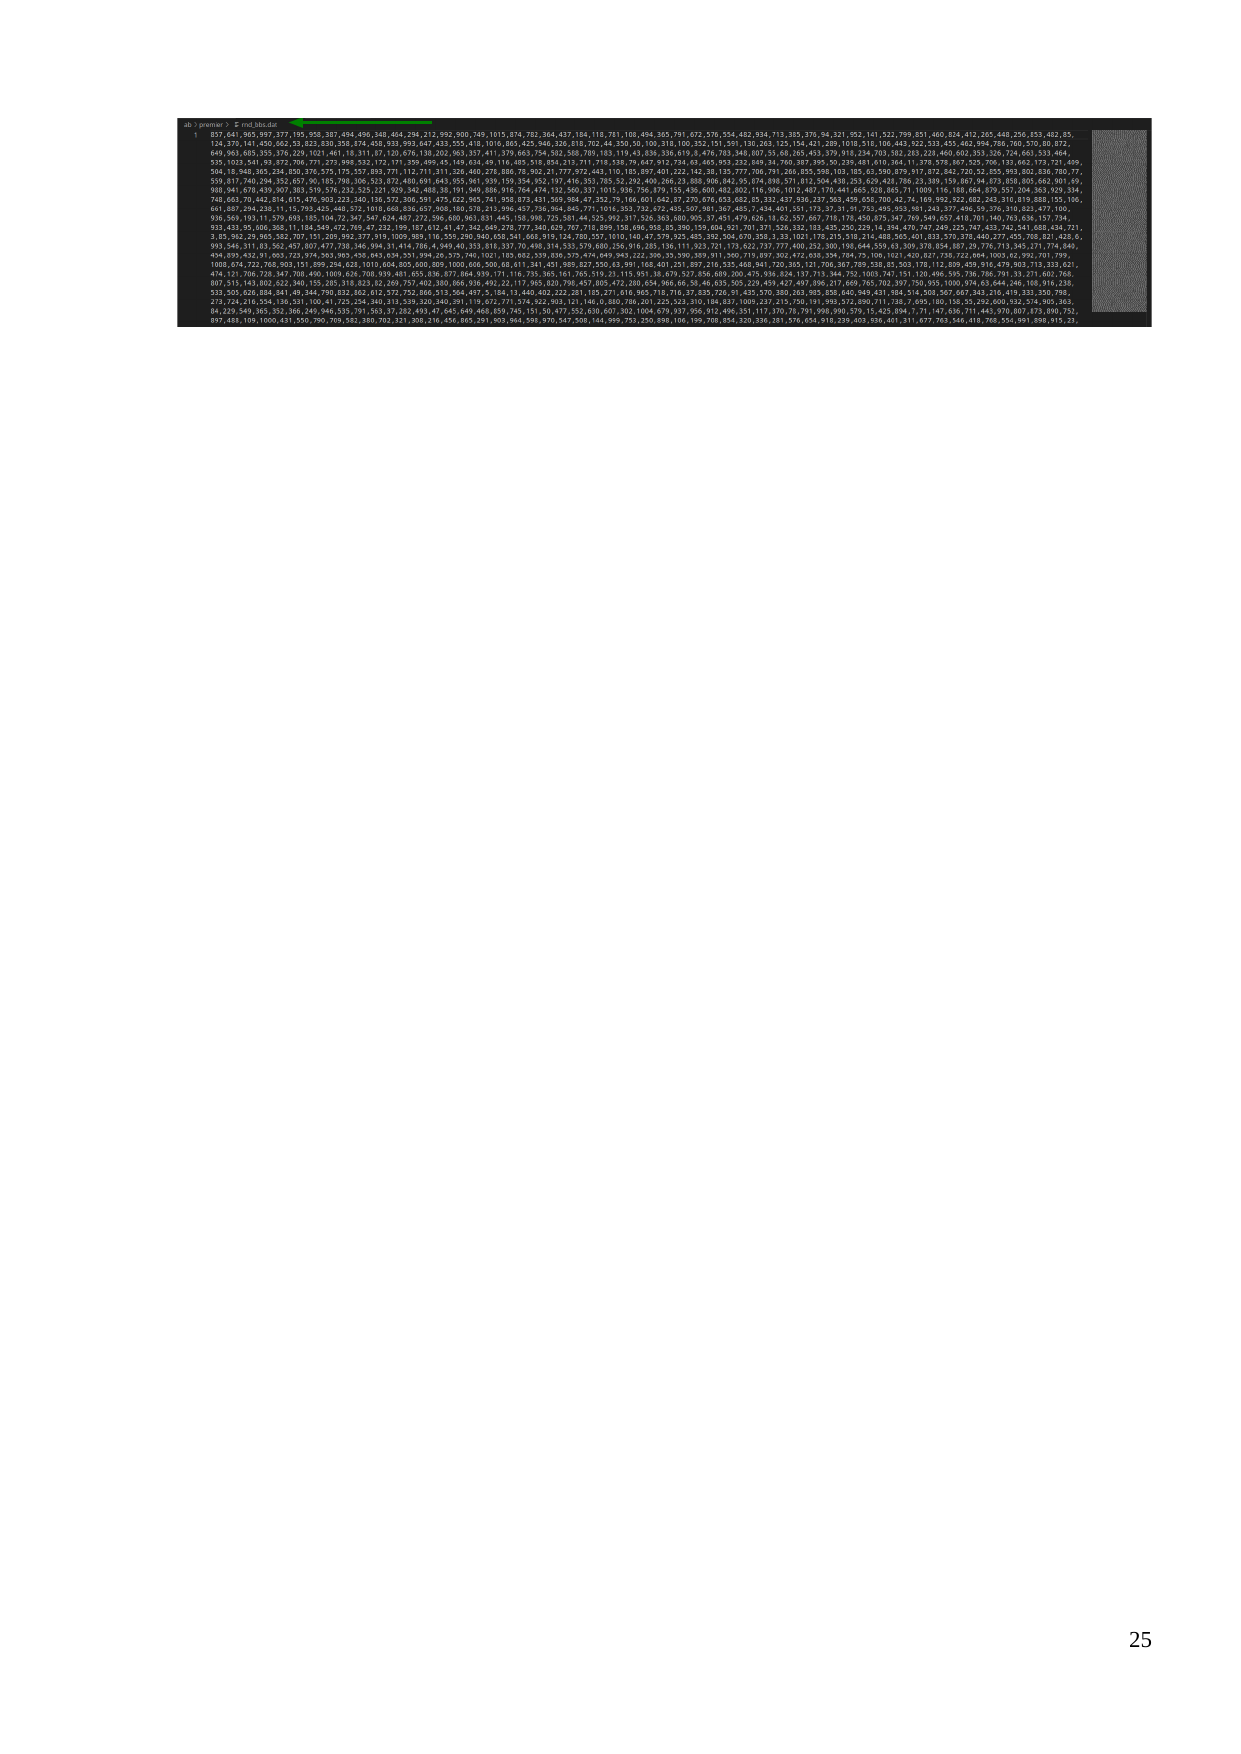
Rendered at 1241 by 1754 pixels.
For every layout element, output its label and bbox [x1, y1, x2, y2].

picture [177, 118, 1152, 327]
